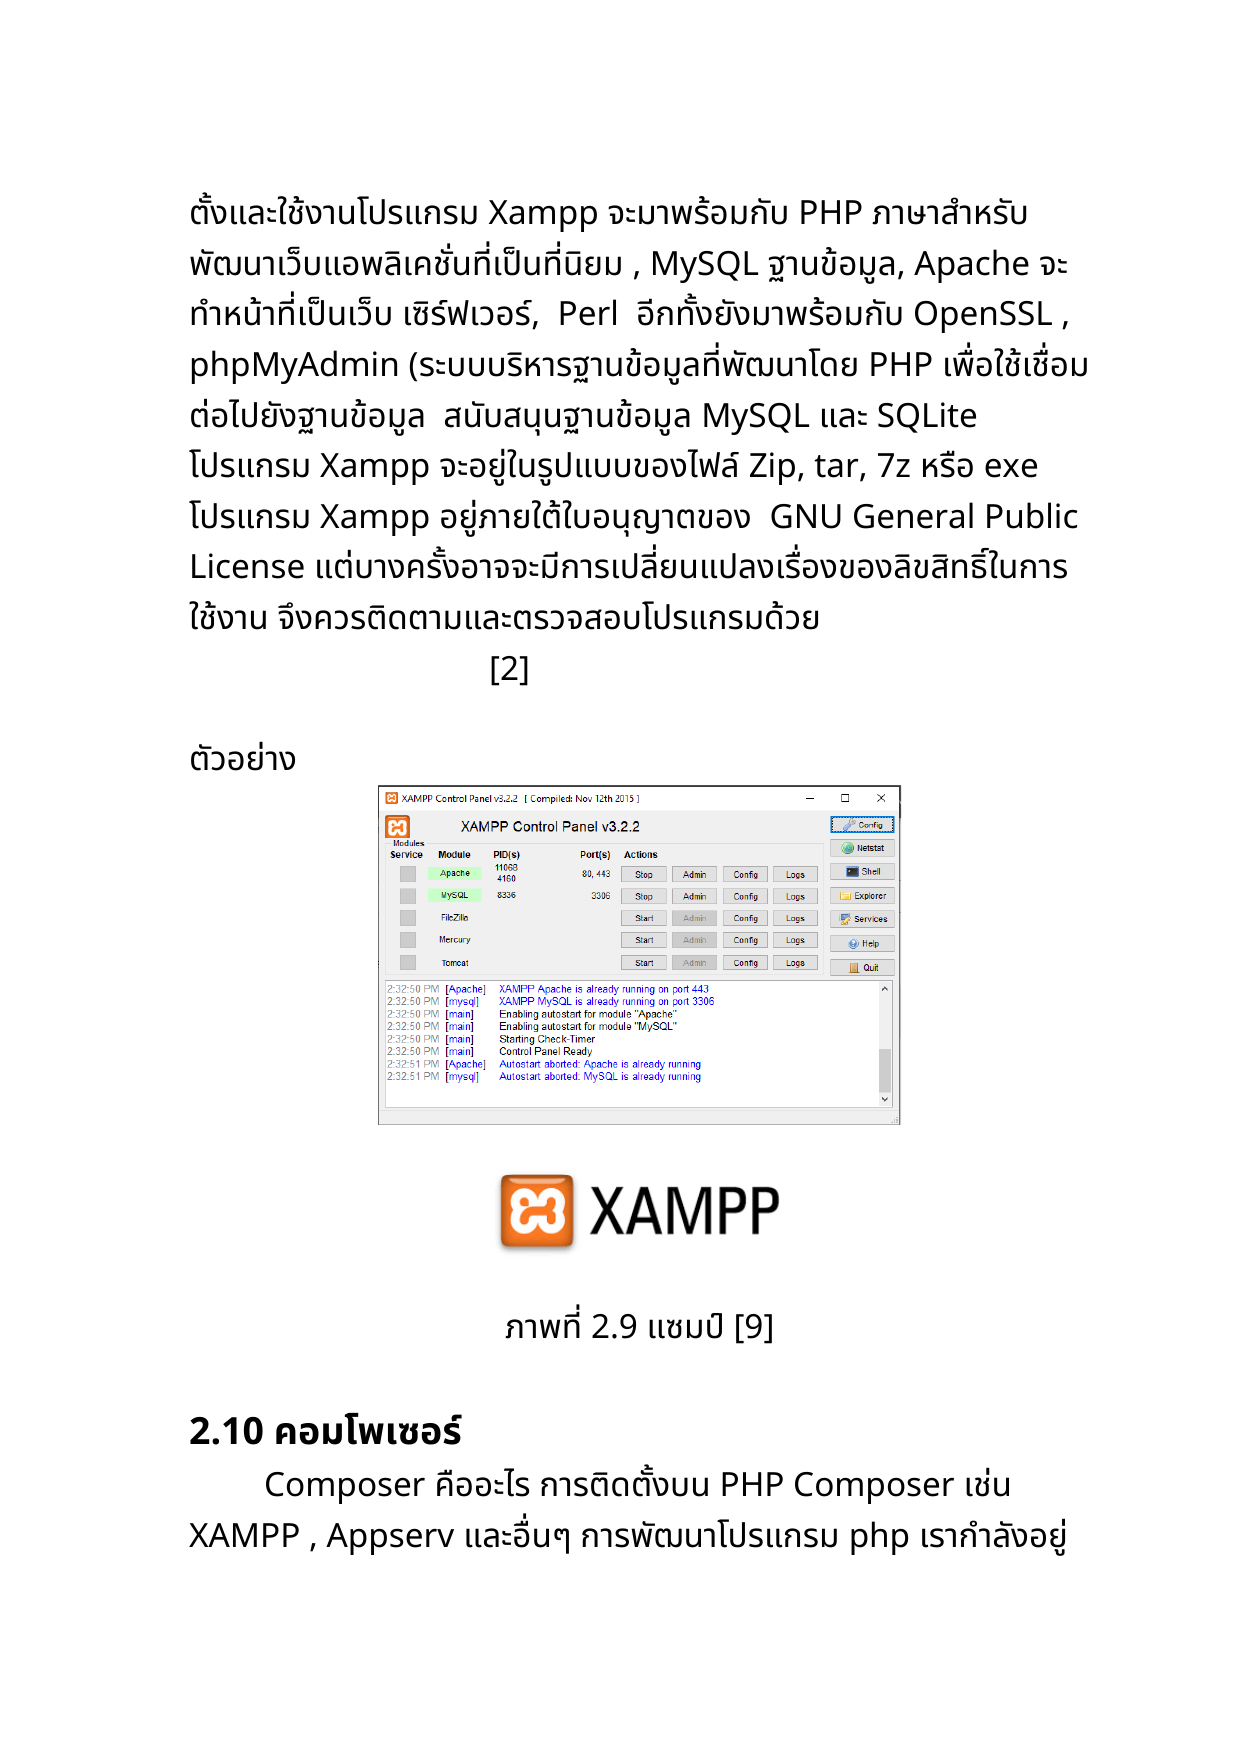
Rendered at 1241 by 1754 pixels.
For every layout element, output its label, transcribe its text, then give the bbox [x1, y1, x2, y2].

text ภาพที่ 2.9 แซมป์ [9] [189, 1303, 1090, 1353]
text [189, 189, 1090, 690]
text ตัวอย่าง [189, 735, 1090, 786]
picture [378, 785, 902, 1303]
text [189, 1461, 1090, 1562]
text 2.10 คอมโพเซอร์ [189, 1404, 1090, 1461]
